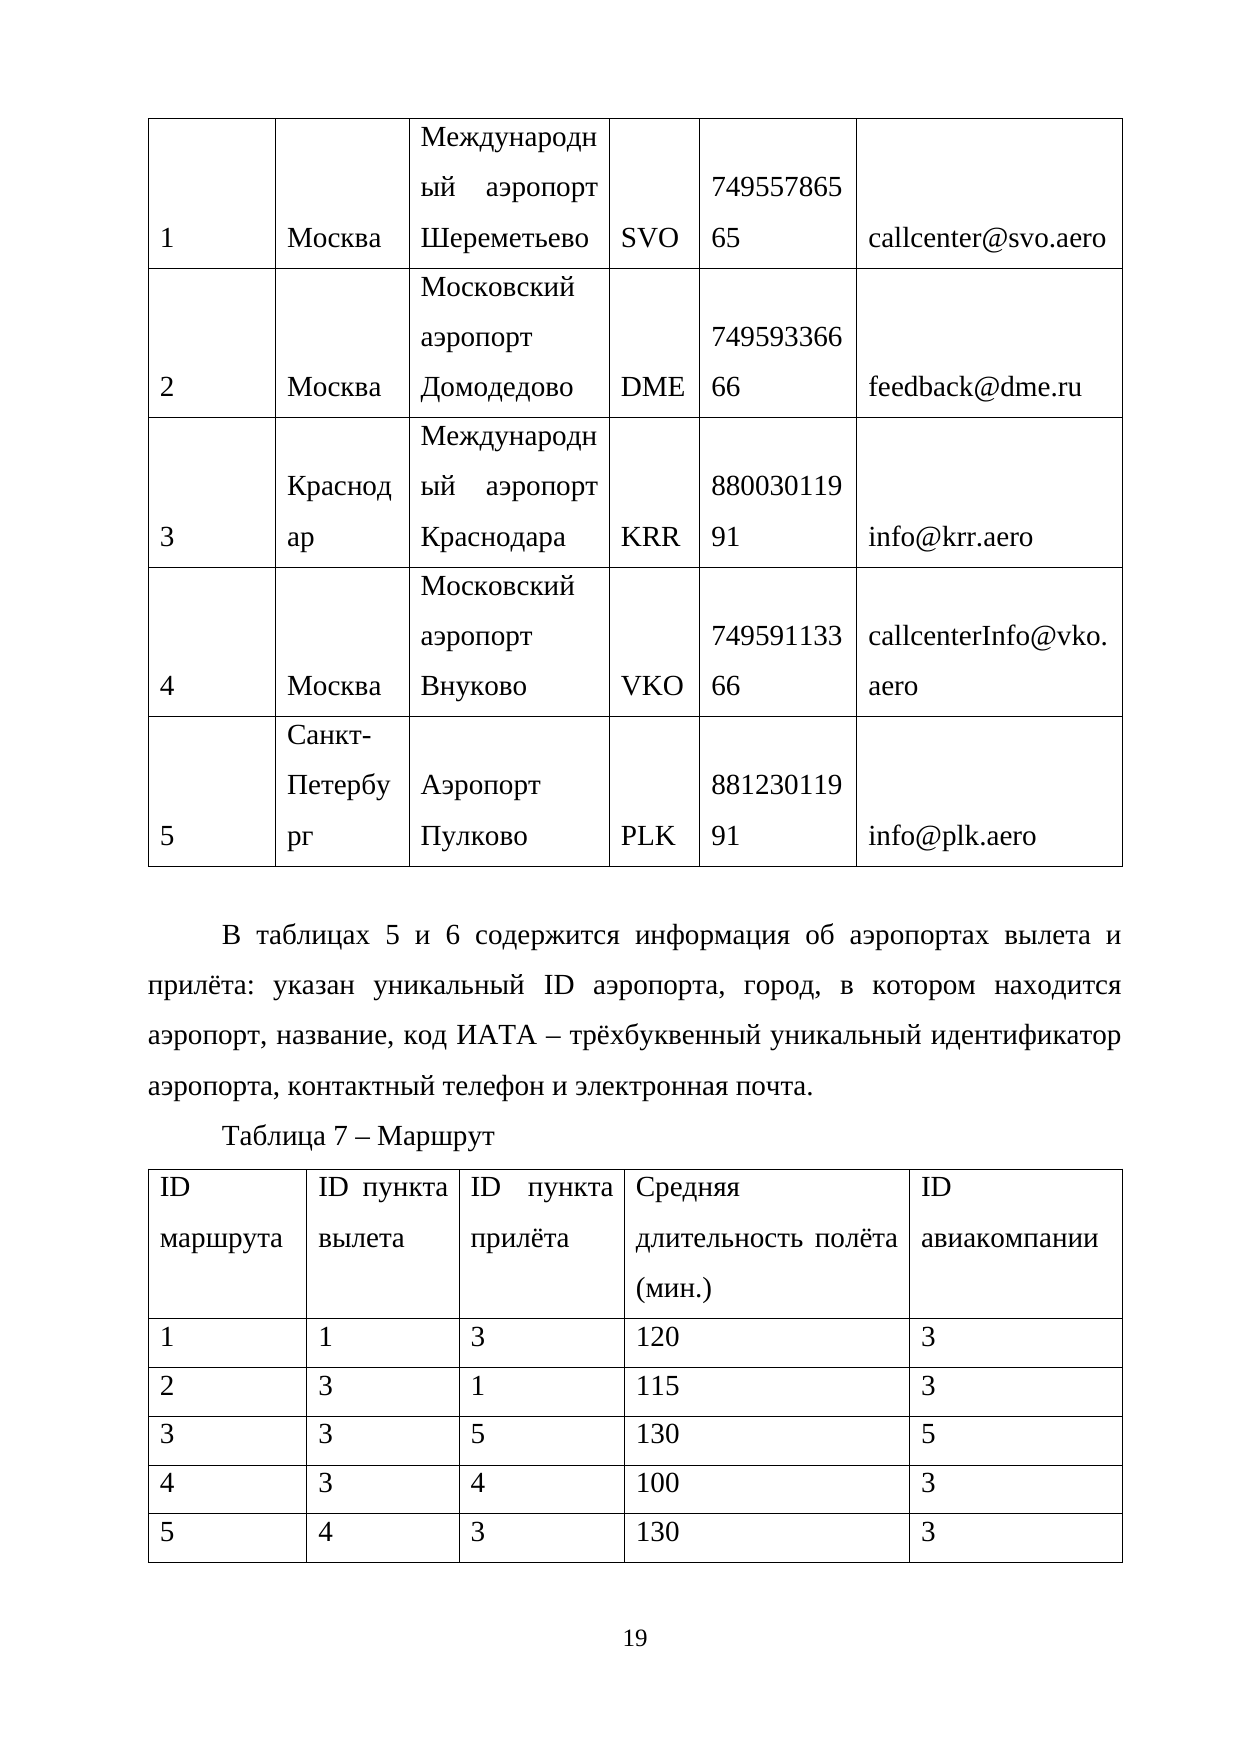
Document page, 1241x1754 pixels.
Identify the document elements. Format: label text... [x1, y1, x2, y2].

table_cell info@krr.aero [857, 418, 1122, 567]
table_cell Москва [276, 119, 409, 268]
table_cell 4 [149, 568, 275, 716]
table_cell Краснодар [276, 418, 409, 567]
table_header ID маршрута [149, 1170, 306, 1318]
table_cell 1 [149, 119, 275, 268]
table_cell 3 [910, 1514, 1122, 1562]
table_cell 4 [307, 1514, 459, 1562]
table_cell 4 [149, 1466, 306, 1513]
table_cell DME [610, 269, 699, 417]
table_cell Московский аэропорт Внуково [410, 568, 609, 716]
table_cell 3 [910, 1319, 1122, 1367]
table_cell 88123011991 [700, 717, 856, 866]
table_cell 3 [149, 418, 275, 567]
text Таблица 7 – Маршрут [148, 1118, 1122, 1152]
table_cell 3 [910, 1466, 1122, 1513]
table_cell 130 [625, 1417, 909, 1464]
text В таблицах 5 и 6 содержится информация об аэропортах вылета и прилёта: указан уникальный ID аэропорта, город, в котором находится аэропорт, название, код ИАТА – трёхбуквенный уникальный идентификатор аэропорта, контактный телефон и электронная почта. [148, 917, 1122, 1101]
table_header ID пункта вылета [307, 1170, 459, 1318]
table_cell 3 [149, 1417, 306, 1464]
table_cell Санкт-Петербург [276, 717, 409, 866]
table_cell Международный аэропорт Шереметьево [410, 119, 609, 268]
table_cell info@plk.aero [857, 717, 1122, 866]
table_cell 1 [460, 1368, 624, 1416]
table_cell Аэропорт Пулково [410, 717, 609, 866]
table_cell 5 [149, 717, 275, 866]
table_cell Московский аэропорт Домодедово [410, 269, 609, 417]
table_cell 120 [625, 1319, 909, 1367]
table_cell 1 [307, 1319, 459, 1367]
table_cell SVO [610, 119, 699, 268]
table_cell 3 [460, 1514, 624, 1562]
table_cell Москва [276, 269, 409, 417]
table_cell Москва [276, 568, 409, 716]
table_cell 3 [910, 1368, 1122, 1416]
table_cell 130 [625, 1514, 909, 1562]
table_header ID авиакомпании [910, 1170, 1122, 1318]
table_cell 88003011991 [700, 418, 856, 567]
table_cell 115 [625, 1368, 909, 1416]
table_header Средняя длительность полёта (мин.) [625, 1170, 909, 1318]
table_cell 5 [460, 1417, 624, 1464]
table_cell 3 [307, 1368, 459, 1416]
table_cell 74959336666 [700, 269, 856, 417]
table_cell callcenter@svo.aero [857, 119, 1122, 268]
table_cell 4 [460, 1466, 624, 1513]
table_header ID пункта прилёта [460, 1170, 624, 1318]
table_cell 3 [307, 1417, 459, 1464]
table_cell VKO [610, 568, 699, 716]
table_cell 3 [460, 1319, 624, 1367]
table_cell Международный аэропорт Краснодара [410, 418, 609, 567]
table_cell 74959113366 [700, 568, 856, 716]
table_cell KRR [610, 418, 699, 567]
table_cell PLK [610, 717, 699, 866]
table_cell feedback@dme.ru [857, 269, 1122, 417]
table_cell 100 [625, 1466, 909, 1513]
table_cell 2 [149, 269, 275, 417]
table_cell 5 [149, 1514, 306, 1562]
table_cell 3 [307, 1466, 459, 1513]
table_cell callcenterInfo@vko.aero [857, 568, 1122, 716]
table_cell 5 [910, 1417, 1122, 1464]
table_cell 2 [149, 1368, 306, 1416]
table_cell 1 [149, 1319, 306, 1367]
table_cell 74955786565 [700, 119, 856, 268]
